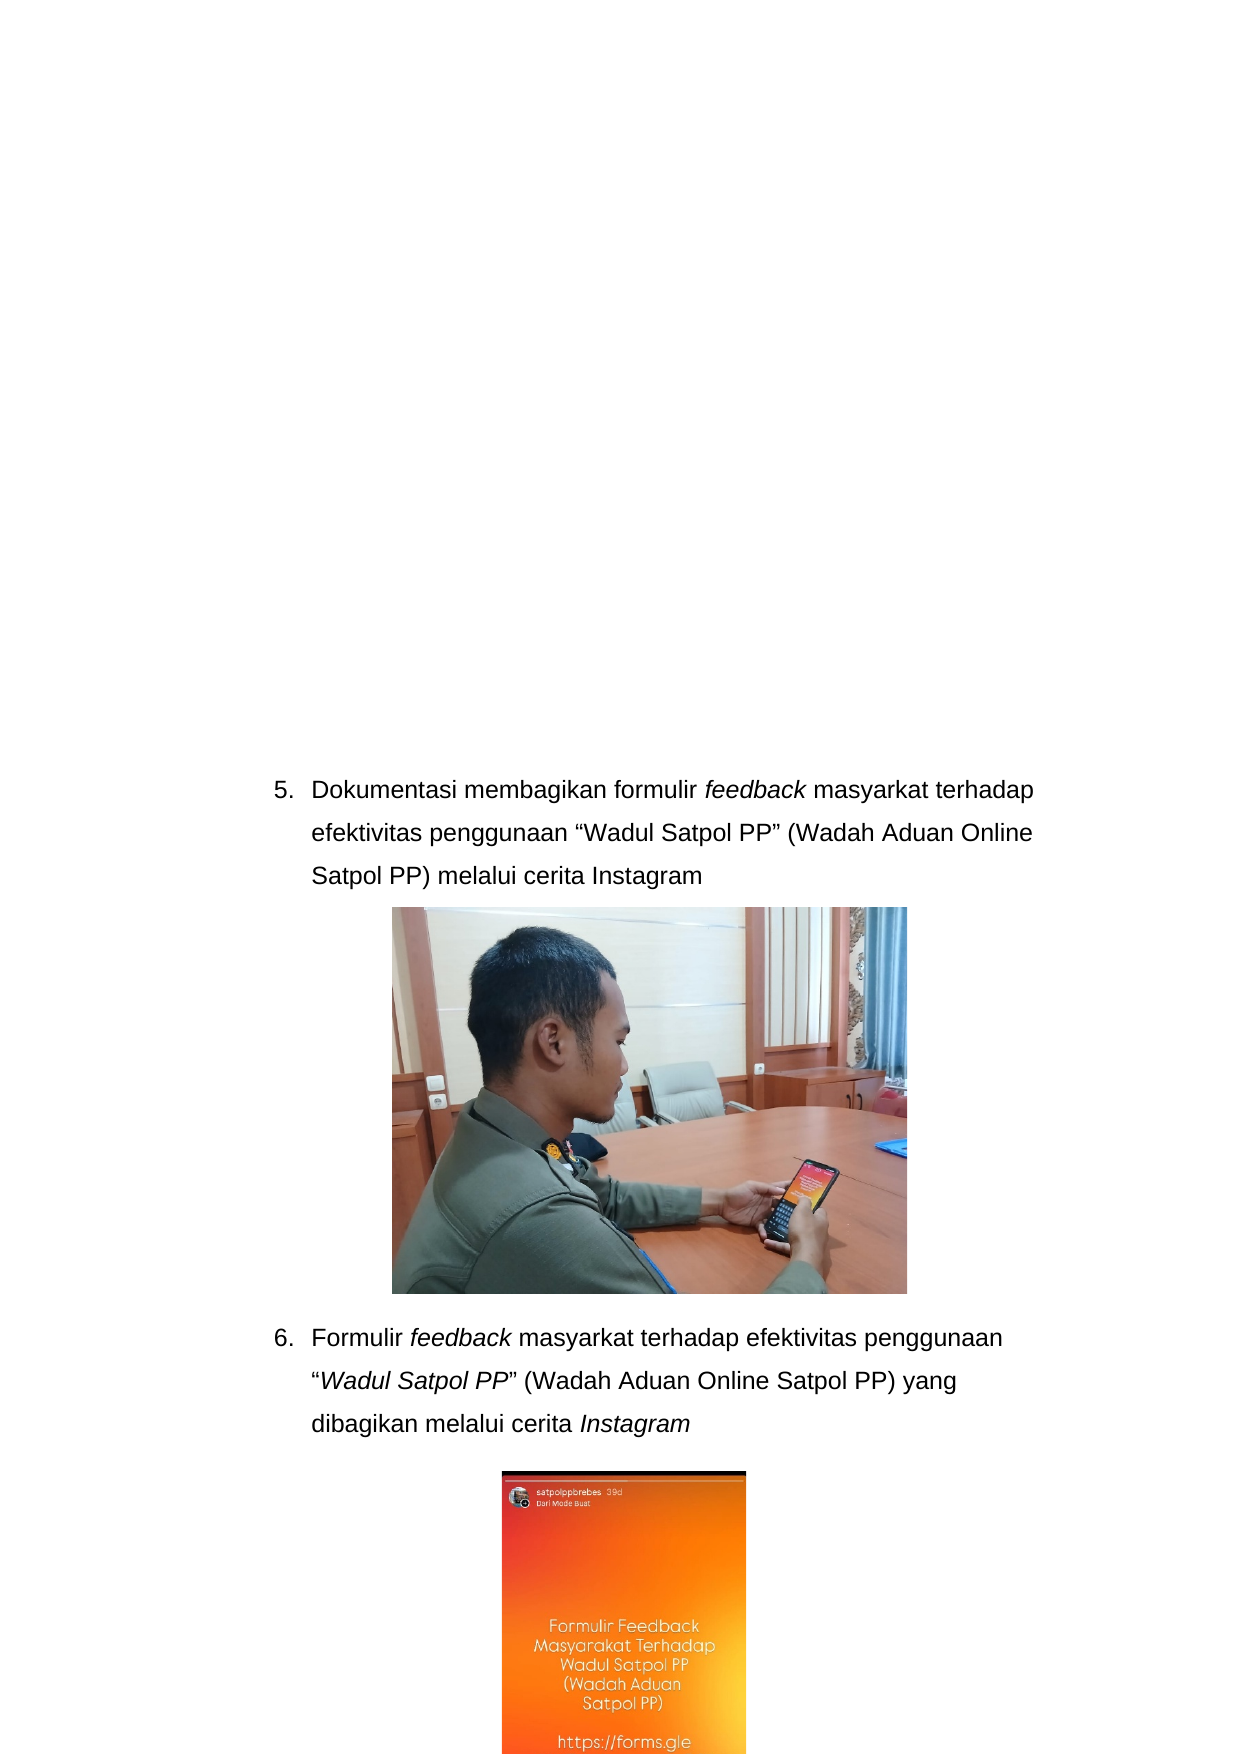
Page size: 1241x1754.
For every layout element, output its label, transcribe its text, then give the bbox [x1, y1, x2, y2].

list Formulir feedback masyarkat terhadap efektivitas penggunaan “Wadul Satpol PP” (Wadah Aduan Online Satpol PP) yang dibagikan melalui cerita Instagram [274, 1323, 1063, 1438]
list Dokumentasi membagikan formulir feedback masyarkat terhadap efektivitas penggunaan “Wadul Satpol PP” (Wadah Aduan Online Satpol PP) melalui cerita Instagram [274, 775, 1063, 890]
picture [501, 1471, 747, 1754]
picture [392, 907, 908, 1294]
